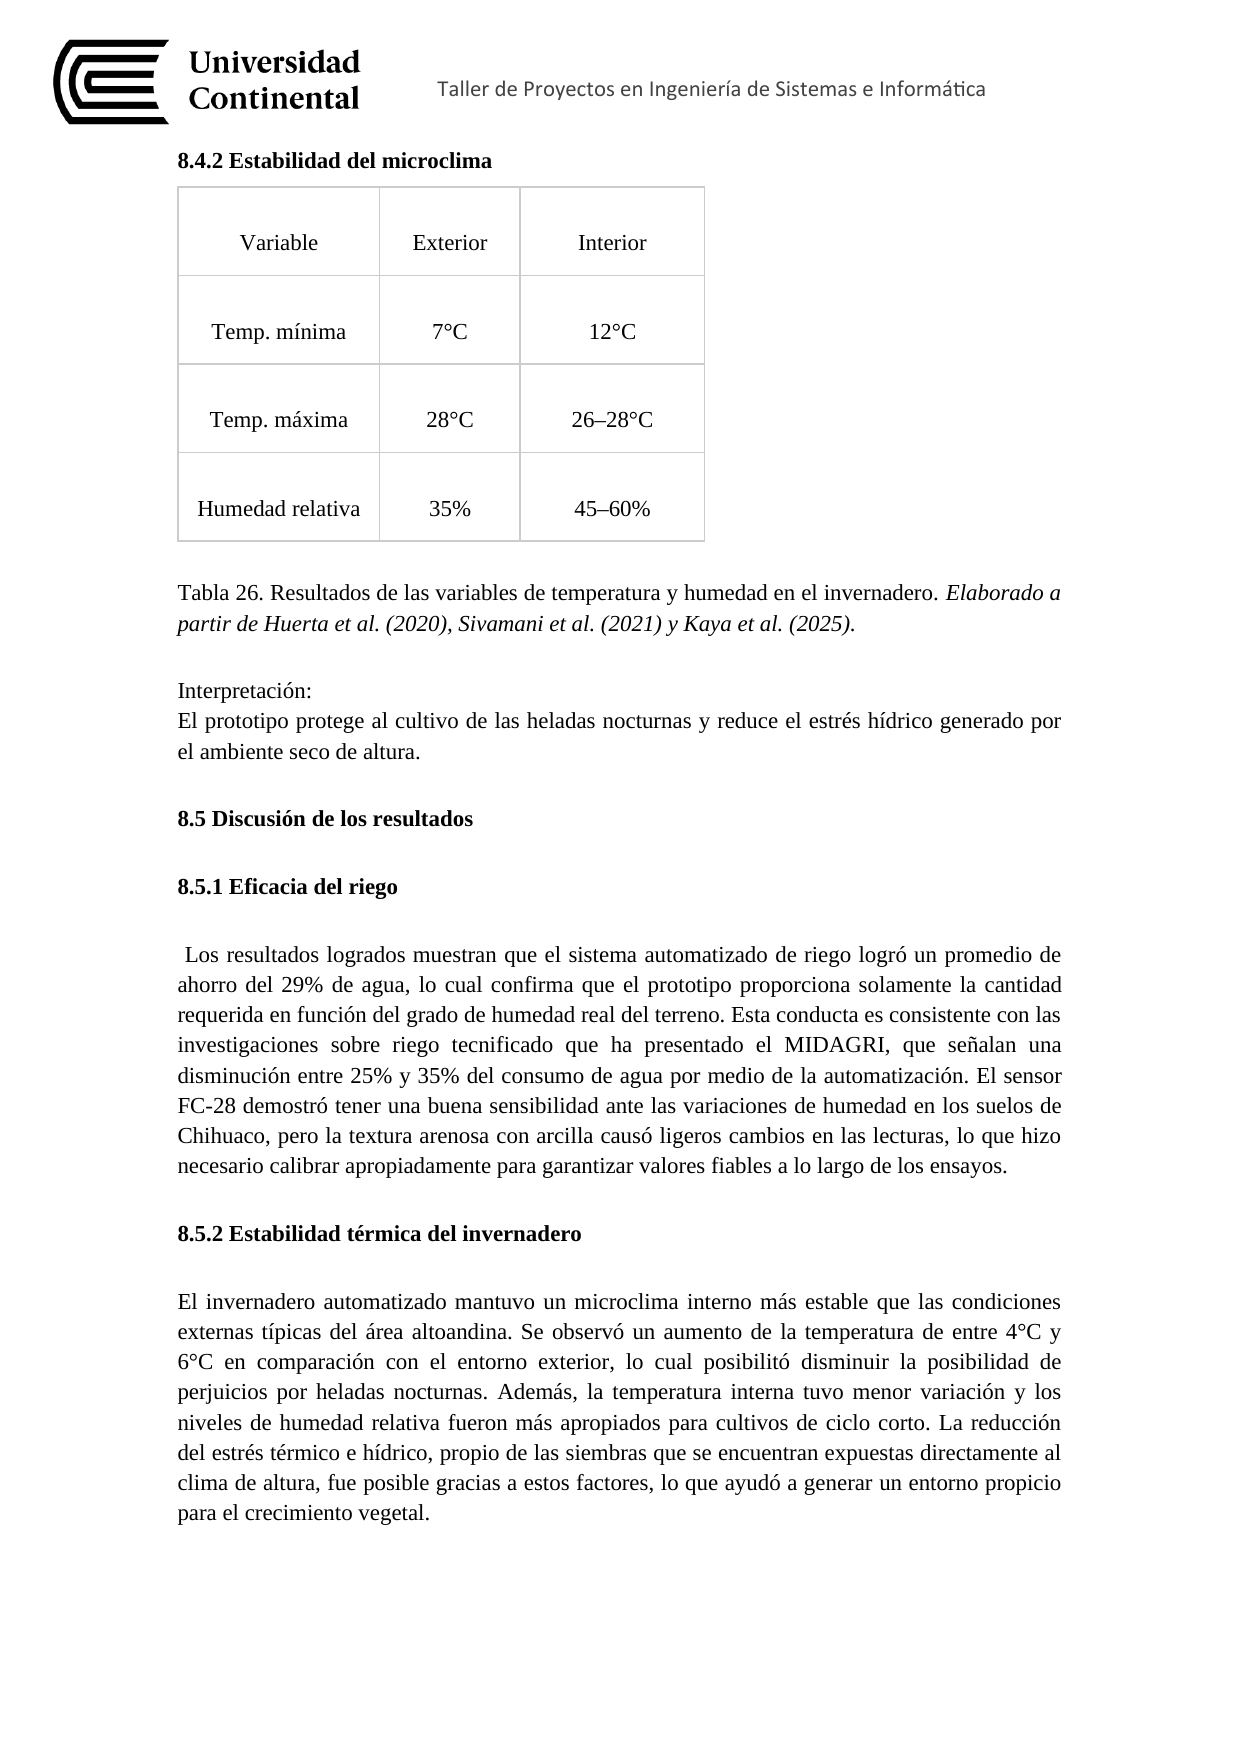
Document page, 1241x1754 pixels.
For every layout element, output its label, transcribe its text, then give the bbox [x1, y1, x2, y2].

subtitle El invernadero automatizado mantuvo un microclima interno más estable que las condiciones externas típicas del área altoandina. Se observó un aumento de la temperatura de entre 4°C y 6°C en comparación con el entorno exterior, lo cual posibilitó disminuir la posibilidad de perjuicios por heladas nocturnas. Además, la temperatura interna tuvo menor variación y los niveles de humedad relativa fueron más apropiados para cultivos de ciclo corto. La reducción del estrés térmico e hídrico, propio de las siembras que se encuentran expuestas directamente al clima de altura, fue posible gracias a estos factores, lo que ayudó a generar un entorno propicio para el crecimiento vegetal. [177, 1288, 1063, 1526]
table_cell Humedad relativa [179, 453, 379, 540]
table_cell Temp. máxima [179, 365, 379, 452]
table_cell 35% [380, 453, 519, 540]
subtitle 8.4.2 Estabilidad del microclima [177, 148, 1063, 174]
subtitle Interpretación: El prototipo protege al cultivo de las heladas nocturnas y reduce el estrés hídrico generado por el ambiente seco de altura. [177, 677, 1063, 764]
table_cell 45–60% [521, 453, 704, 540]
table_cell Temp. mínima [179, 276, 379, 363]
table_header Interior [521, 188, 704, 275]
subtitle Tabla 26. Resultados de las variables de temperatura y humedad en el invernadero. Elaborado a partir de Huerta et al. (2020), Sivamani et al. (2021) y Kaya et al. (2025). [177, 579, 1063, 636]
table_cell 28°C [380, 365, 519, 452]
table_cell 7°C [380, 276, 519, 363]
subtitle 8.5.2 Estabilidad térmica del invernadero [177, 1220, 1063, 1246]
table_header Variable [179, 188, 379, 275]
subtitle Los resultados logrados muestran que el sistema automatizado de riego logró un promedio de ahorro del 29% de agua, lo cual confirma que el prototipo proporciona solamente la cantidad requerida en función del grado de humedad real del terreno. Esta conducta es consistente con las investigaciones sobre riego tecnificado que ha presentado el MIDAGRI, que señalan una disminución entre 25% y 35% del consumo de agua por medio de la automatización. El sensor FC-28 demostró tener una buena sensibilidad ante las variaciones de humedad en los suelos de Chihuaco, pero la textura arenosa con arcilla causó ligeros cambios en las lecturas, lo que hizo necesario calibrar apropiadamente para garantizar valores fiables a lo largo de los ensayos. [177, 941, 1063, 1179]
table_cell 12°C [521, 276, 704, 363]
subtitle 8.5.1 Eficacia del riego [177, 873, 1063, 899]
subtitle 8.5 Discusión de los resultados [177, 805, 1063, 832]
picture [49, 36, 364, 127]
table_header Exterior [380, 188, 519, 275]
table_cell 26–28°C [521, 365, 704, 452]
